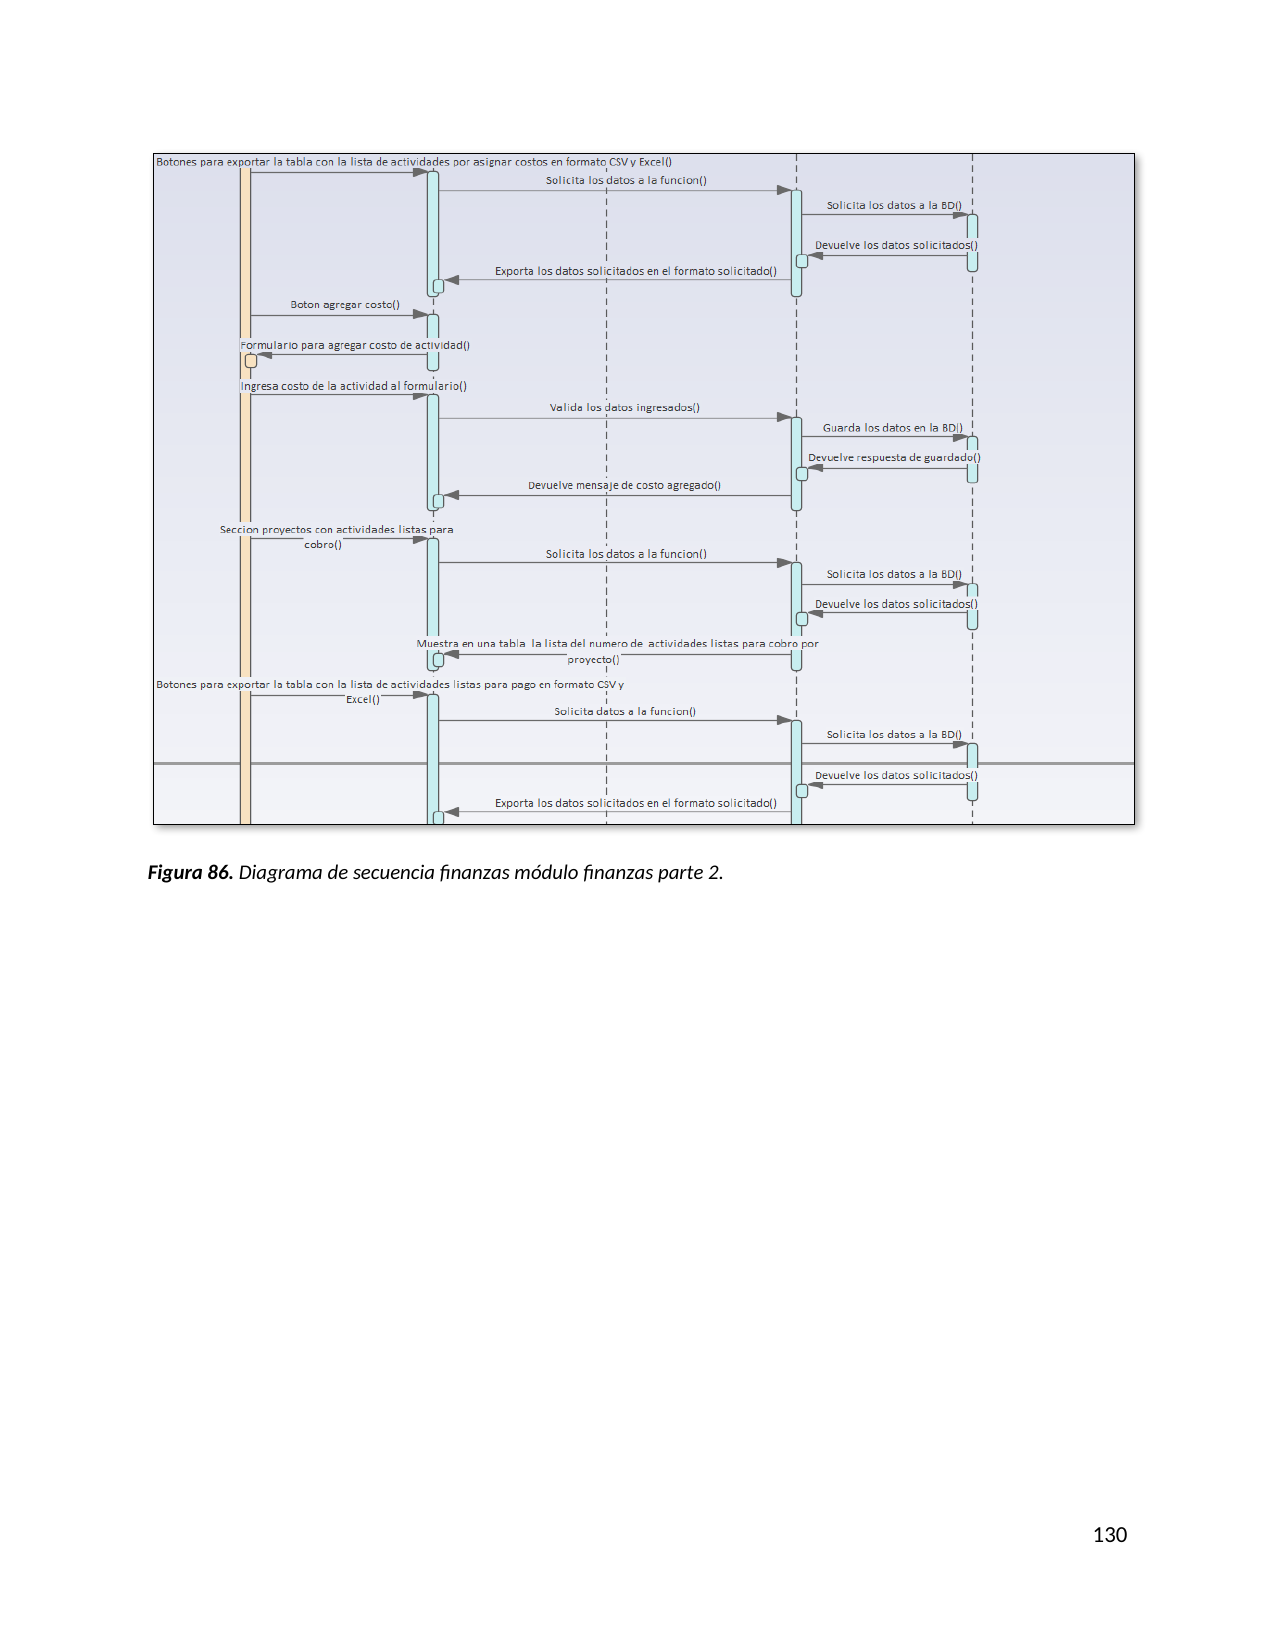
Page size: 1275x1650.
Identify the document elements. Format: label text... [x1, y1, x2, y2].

picture [154, 154, 1134, 824]
text Figura 86. Diagrama de secuencia finanzas módulo finanzas parte 2. [148, 859, 1127, 885]
